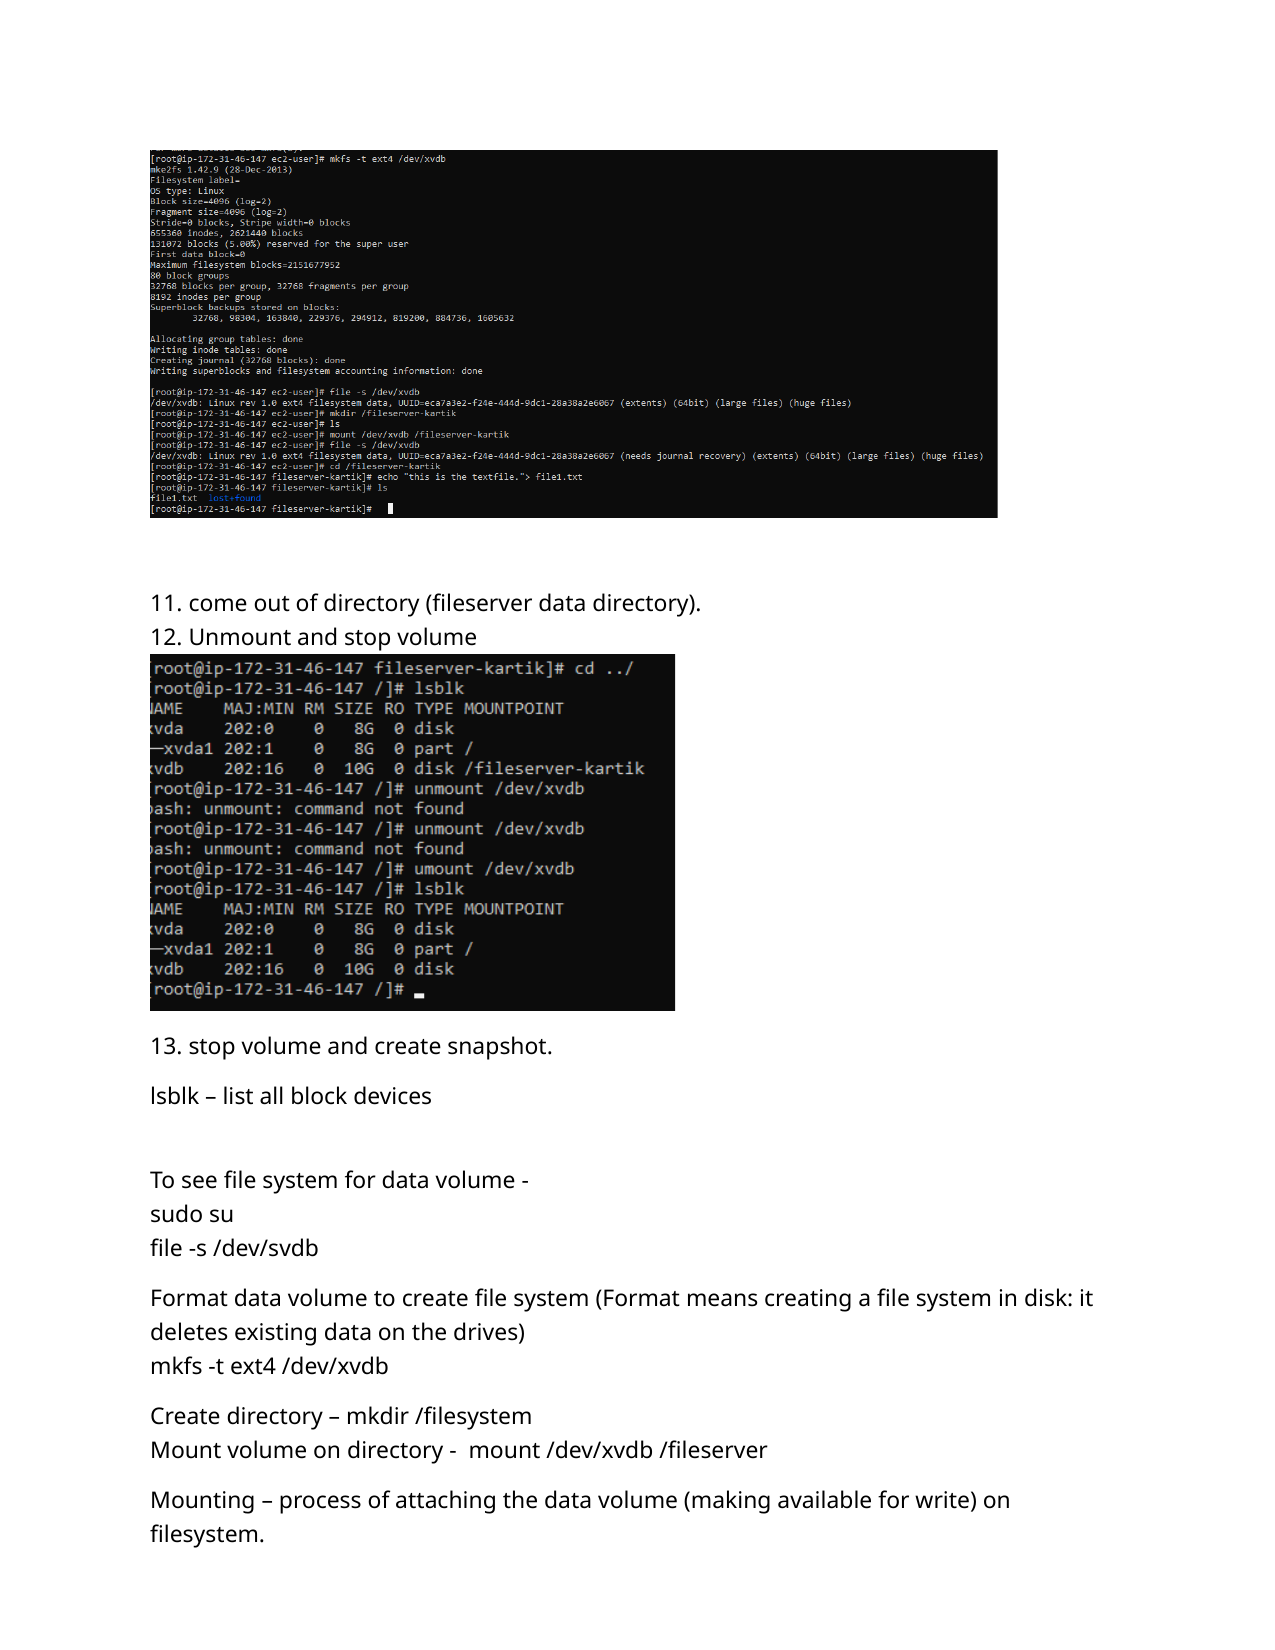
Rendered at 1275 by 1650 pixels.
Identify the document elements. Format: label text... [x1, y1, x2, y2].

text Format data volume to create file system (Format means creating a file system in disk: it deletes existing data on the drives) mkfs -t ext4 /dev/xvdb [150, 1282, 1125, 1381]
text lsblk – list all block devices [150, 1080, 1125, 1145]
text Mounting – process of attaching the data volume (making available for write) on filesystem. [150, 1484, 1125, 1549]
picture [150, 150, 998, 518]
text To see file system for data volume - sudo su file -s /dev/svdb [150, 1164, 1125, 1263]
text Create directory – mkdir /filesystem Mount volume on directory - mount /dev/xvdb /fileserver [150, 1400, 1125, 1465]
picture [150, 654, 675, 1011]
text 13. stop volume and create snapshot. [150, 1030, 1125, 1061]
